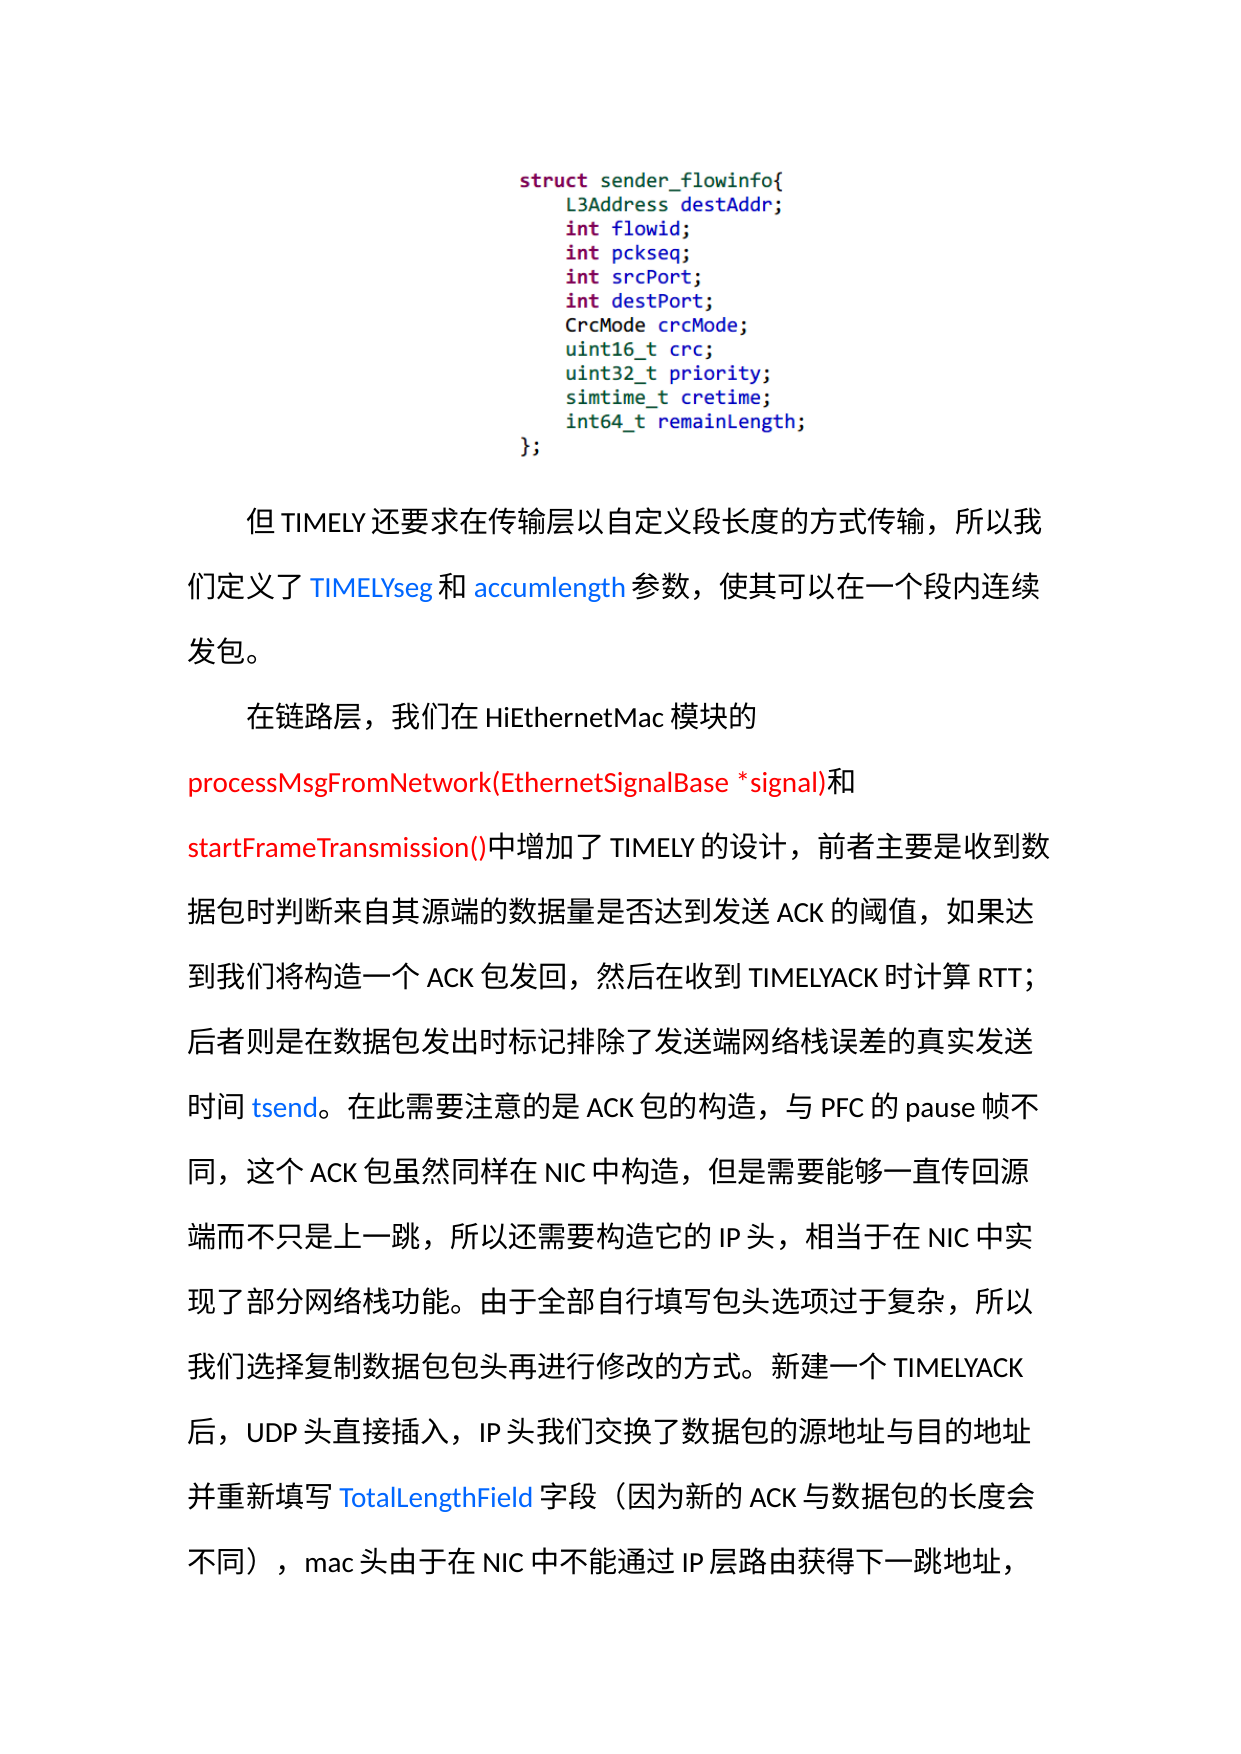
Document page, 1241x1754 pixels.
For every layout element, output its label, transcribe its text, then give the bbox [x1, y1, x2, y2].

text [187, 682, 1053, 1592]
picture [471, 162, 828, 469]
text 但TIMELY还要求在传输层以自定义段长度的方式传输，所以我们定义了TIMELYseg和accumlength参数，使其可以在一个段内连续发包。 [187, 487, 1053, 682]
